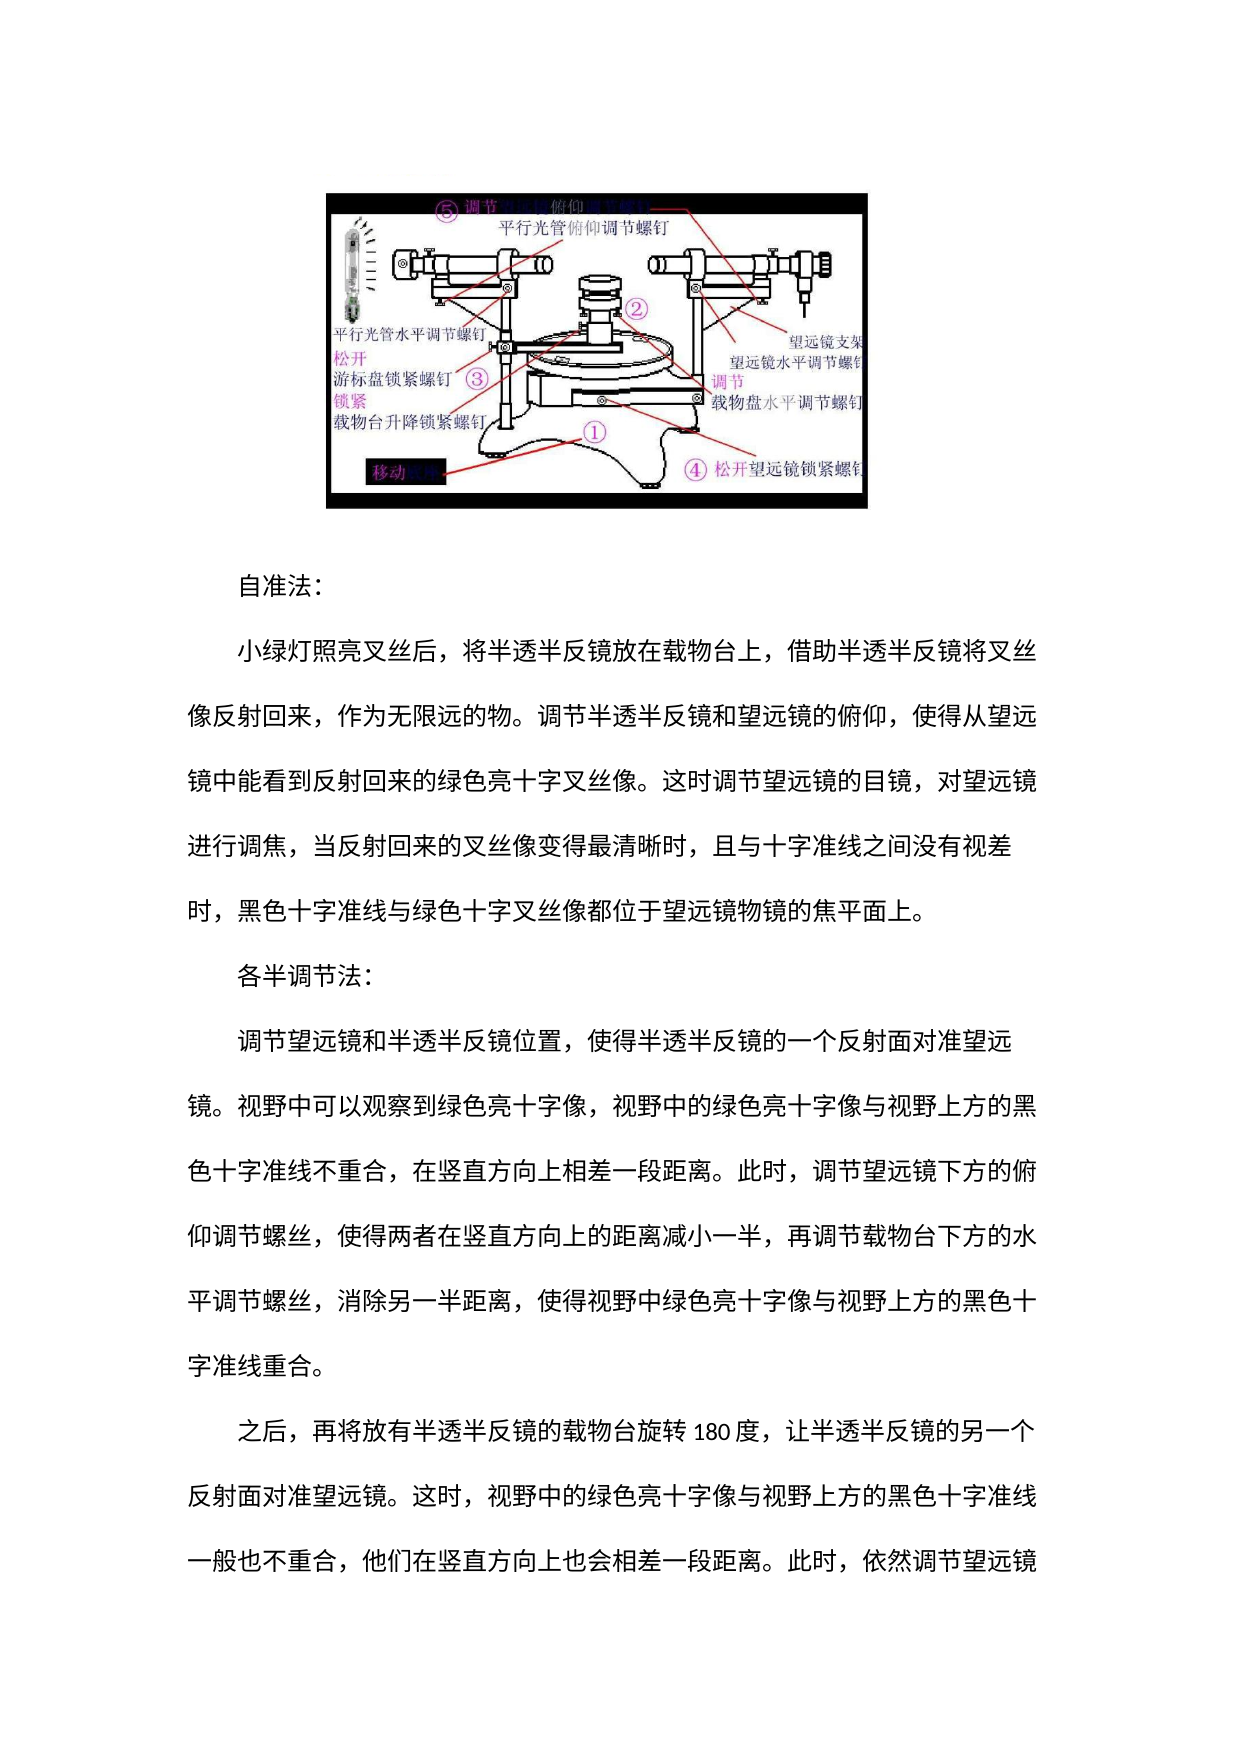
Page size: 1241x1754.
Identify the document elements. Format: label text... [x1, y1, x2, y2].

list 调节望远镜和半透半反镜位置，使得半透半反镜的一个反射面对准望远镜。视野中可以观察到绿色亮十字像，视野中的绿色亮十字像与视野上方的黑色十字准线不重合，在竖直方向上相差一段距离。此时，调节望远镜下方的俯仰调节螺丝，使得两者在竖直方向上的距离减小一半，再调节载物台下方的水平调节螺丝，消除另一半距离，使得视野中绿色亮十字像与视野上方的黑色十字准线重合。 [187, 1007, 1053, 1397]
list 小绿灯照亮叉丝后，将半透半反镜放在载物台上，借助半透半反镜将叉丝像反射回来，作为无限远的物。调节半透半反镜和望远镜的俯仰，使得从望远镜中能看到反射回来的绿色亮十字叉丝像。这时调节望远镜的目镜，对望远镜进行调焦，当反射回来的叉丝像变得最清晰时，且与十字准线之间没有视差时，黑色十字准线与绿色十字叉丝像都位于望远镜物镜的焦平面上。 [187, 617, 1053, 942]
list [187, 1397, 1053, 1592]
list 自准法： [187, 552, 1053, 617]
picture [280, 174, 898, 520]
list 各半调节法： [187, 942, 1053, 1007]
